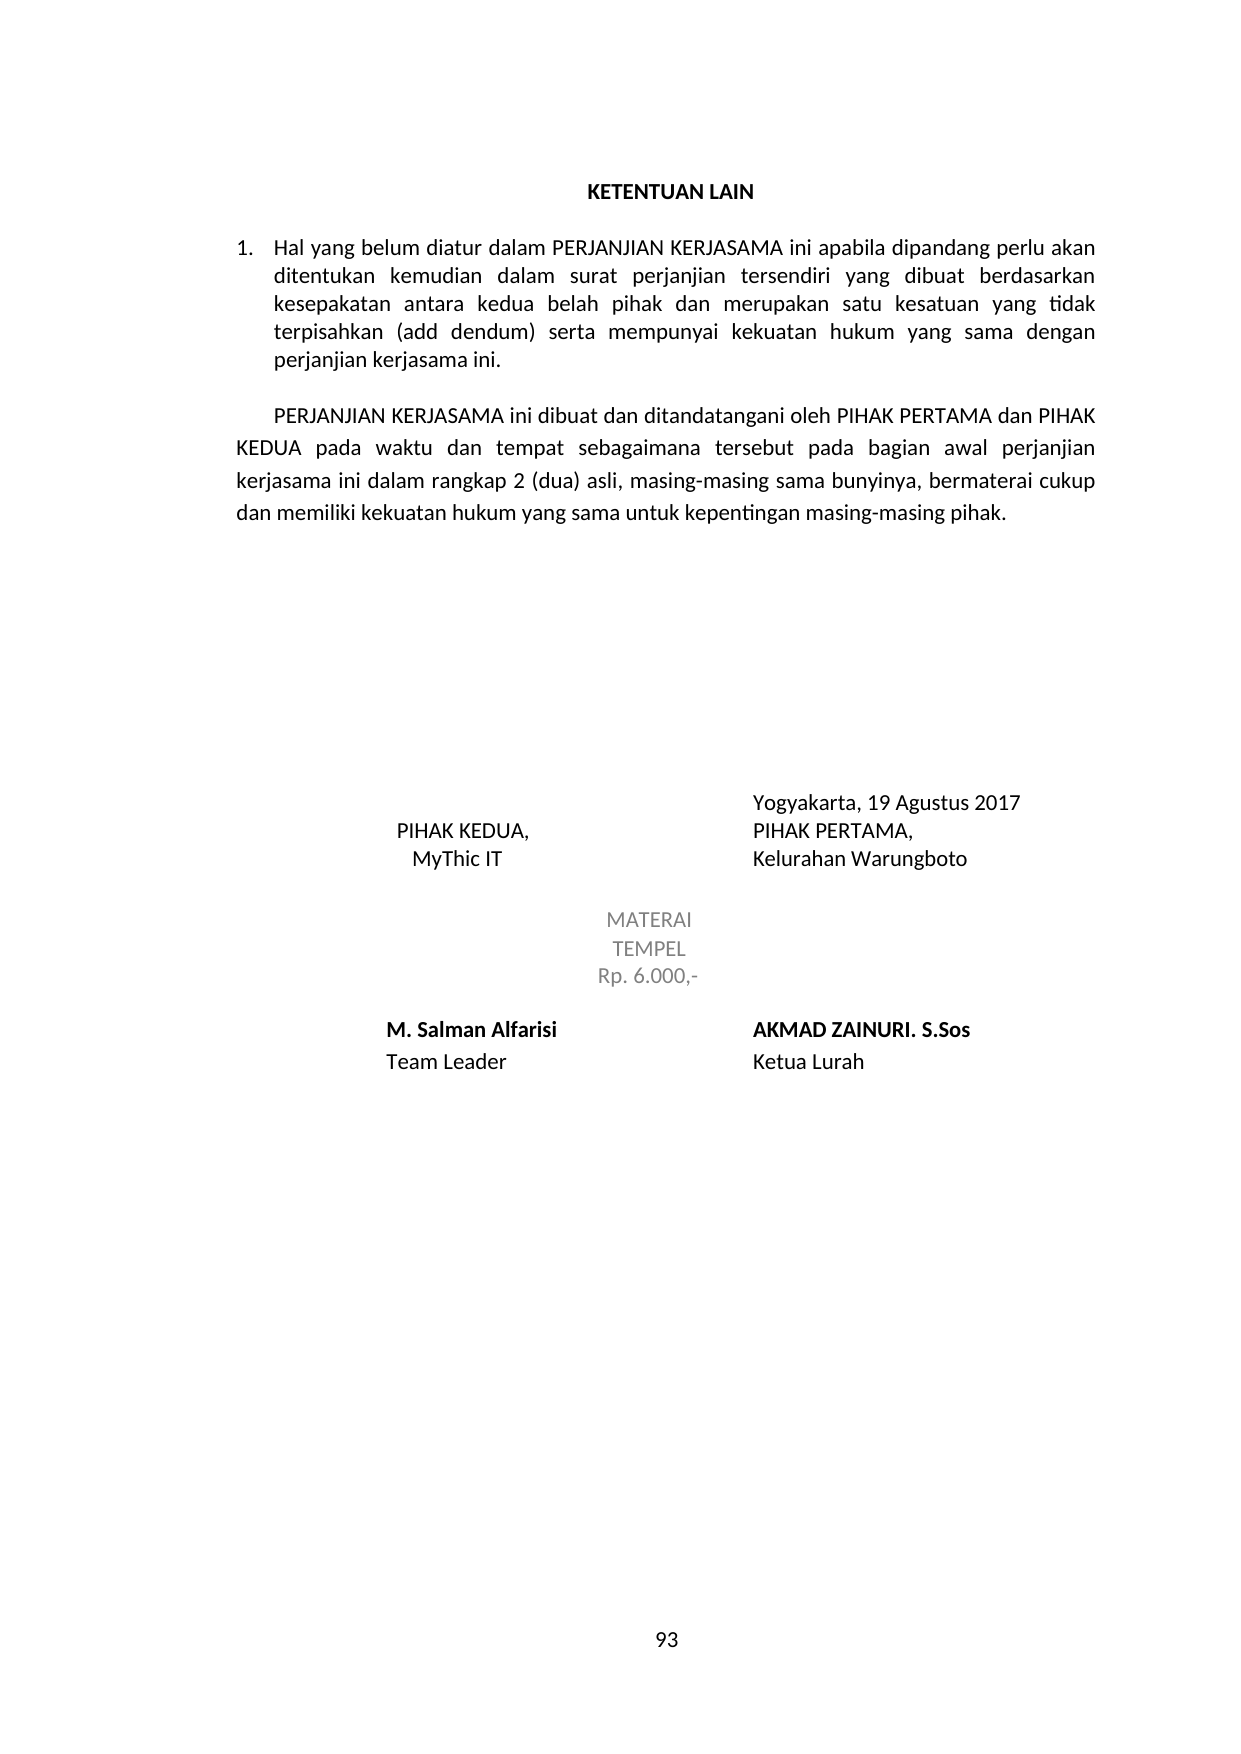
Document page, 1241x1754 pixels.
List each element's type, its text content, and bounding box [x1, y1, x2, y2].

text PERJANJIAN KERJASAMA ini dibuat dan ditandatangani oleh PIHAK PERTAMA dan PIHAK KEDUA pada waktu dan tempat sebagaimana tersebut pada bagian awal perjanjian kerjasama ini dalam rangkap 2 (dua) asli, masing-masing sama bunyinya, bermaterai cukup dan memiliki kekuatan hukum yang sama untuk kepentingan masing-masing pihak. [236, 401, 1097, 526]
text KETENTUAN LAIN [236, 177, 1105, 205]
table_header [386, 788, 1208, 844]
list Hal yang belum diatur dalam PERJANJIAN KERJASAMA ini apabila dipandang perlu akan ditentukan kemudian dalam surat perjanjian tersendiri yang dibuat berdasarkan kesepakatan antara kedua belah pihak dan merupakan satu kesatuan yang tidak terpisahkan (add dendum) serta mempunyai kekuatan hukum yang sama dengan perjanjian kerjasama ini. [236, 233, 1097, 373]
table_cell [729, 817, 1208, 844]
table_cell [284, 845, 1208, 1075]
